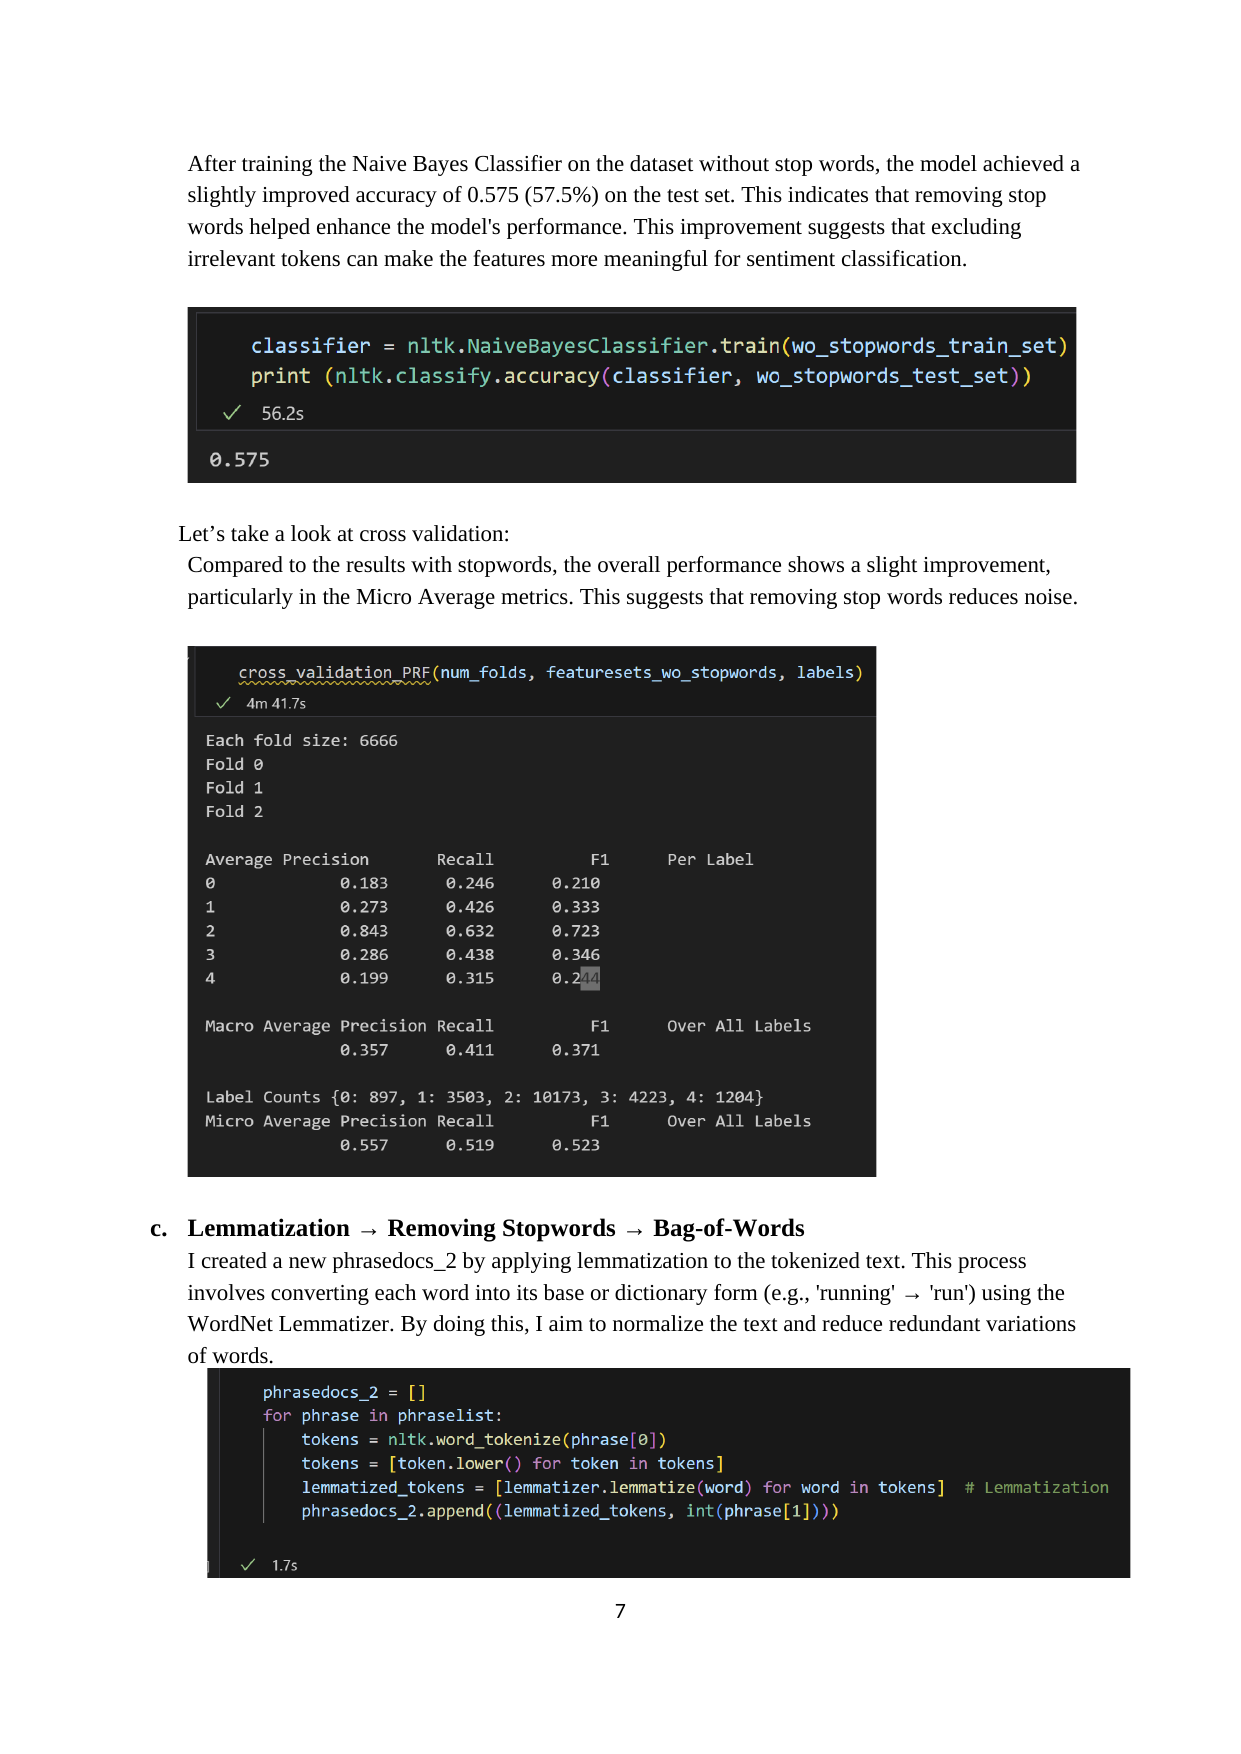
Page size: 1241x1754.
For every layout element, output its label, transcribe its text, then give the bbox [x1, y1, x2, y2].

list Lemmatization → Removing Stopwords → Bag-of-Words I created a new phrasedocs_2 by applying lemmatization to the tokenized text. This process involves converting each word into its base or dictionary form (e.g., 'running' → 'run') using the WordNet Lemmatizer. By doing this, I aim to normalize the text and reduce redundant variations of words. [150, 1213, 1090, 1400]
picture [187, 646, 877, 1177]
picture [187, 307, 1077, 483]
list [206, 1482, 1090, 1571]
list Let’s take a look at cross validation: [178, 520, 1090, 546]
list Compared to the results with stopwords, the overall performance shows a slight improvement, particularly in the Micro Average metrics. This suggests that removing stop words reduces noise. [187, 551, 1090, 609]
list After training the Naive Bayes Classifier on the dataset without stop words, the model achieved a slightly improved accuracy of 0.575 (57.5%) on the test set. This indicates that removing stop words helped enhance the model's performance. This improvement suggests that excluding irrelevant tokens can make the features more meaningful for sentiment classification. [187, 150, 1090, 271]
